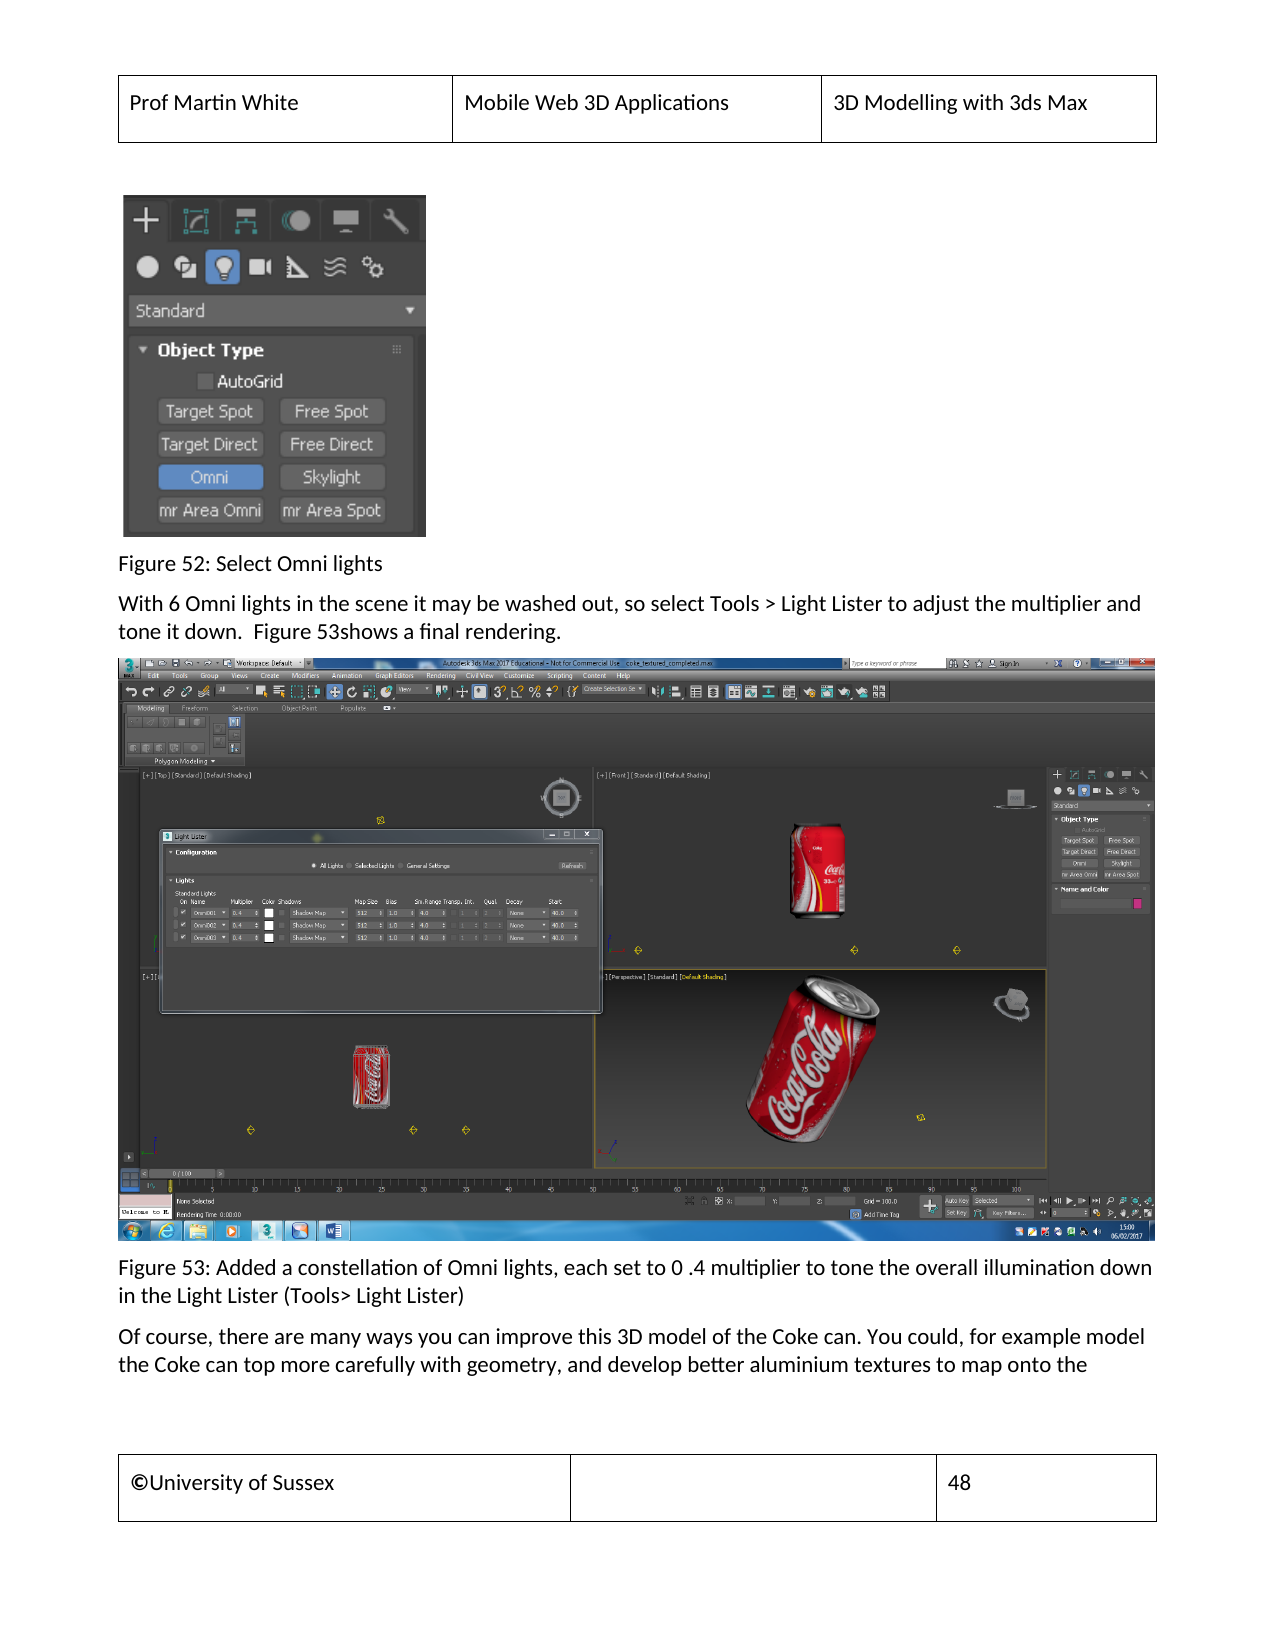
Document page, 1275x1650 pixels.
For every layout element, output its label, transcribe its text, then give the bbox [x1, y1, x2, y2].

text Figure 53: Added a constellation of Omni lights, each set to 0 .4 multiplier to tone the overall illumination down in the Light Lister (Tools> Light Lister) [118, 1253, 1157, 1309]
picture [118, 658, 1155, 1241]
text With 6 Omni lights in the scene it may be washed out, so select Tools > Light Lister to adjust the multiplier and tone it down. Figure 53shows a final rendering. [118, 589, 1157, 646]
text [118, 1322, 1157, 1378]
picture [123, 195, 426, 537]
text Figure 52: Select Omni lights [118, 549, 1157, 577]
